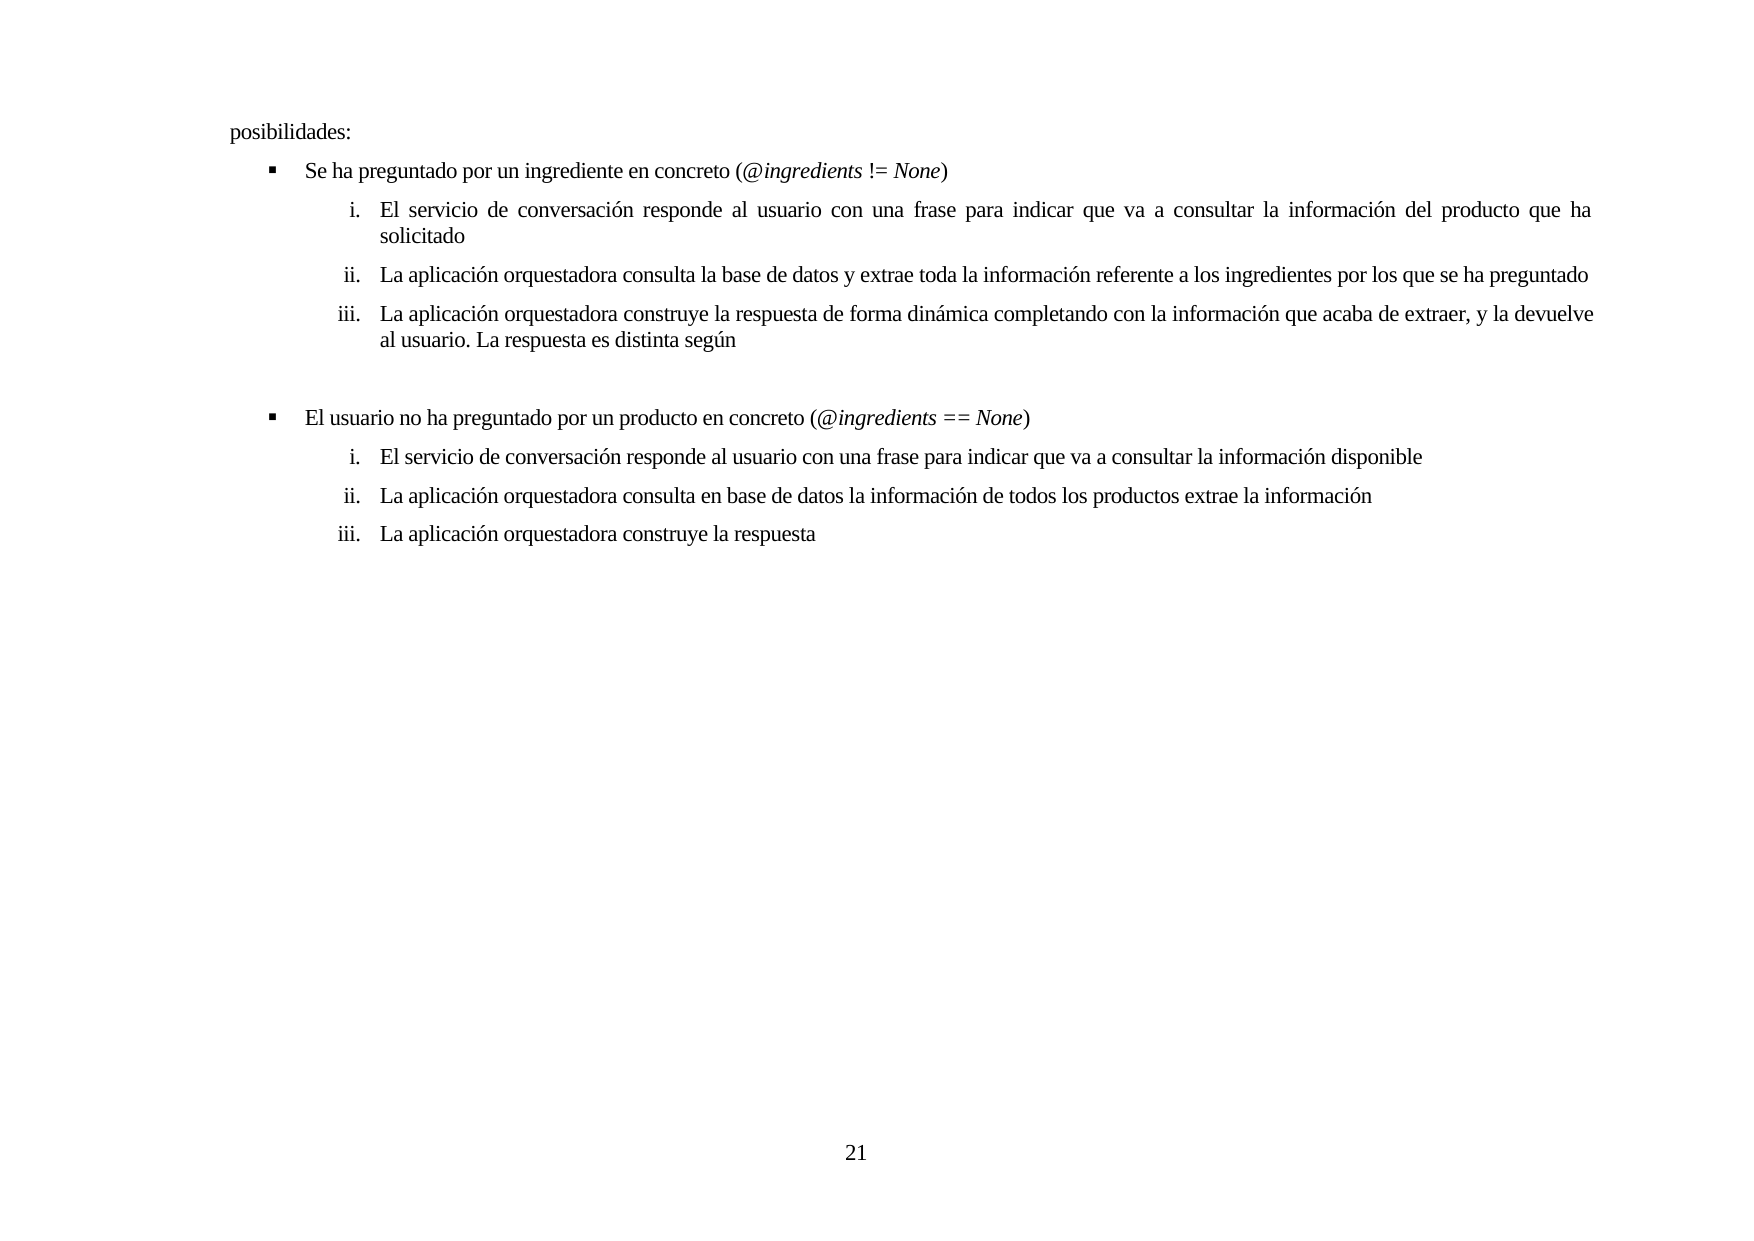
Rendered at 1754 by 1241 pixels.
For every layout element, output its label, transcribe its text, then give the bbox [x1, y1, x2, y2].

list El usuario no ha preguntado por un producto en concreto (@ingredients == None) [267, 404, 1594, 430]
list La aplicación orquestadora consulta la base de datos y extrae toda la información referente a los ingredientes por los que se ha preguntado [361, 261, 1594, 287]
list El servicio de conversación responde al usuario con una frase para indicar que va a consultar la información disponible [361, 443, 1594, 469]
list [192, 118, 1594, 144]
list Se ha preguntado por un ingrediente en concreto (@ingredients != None) [267, 157, 1594, 183]
list El servicio de conversación responde al usuario con una frase para indicar que va a consultar la información del producto que ha solicitado [361, 196, 1594, 248]
list La aplicación orquestadora consulta en base de datos la información de todos los productos extrae la información [361, 482, 1594, 508]
list La aplicación orquestadora construye la respuesta de forma dinámica completando con la información que acaba de extraer, y la devuelve al usuario. La respuesta es distinta según [361, 300, 1594, 353]
list La aplicación orquestadora construye la respuesta [361, 521, 1594, 547]
